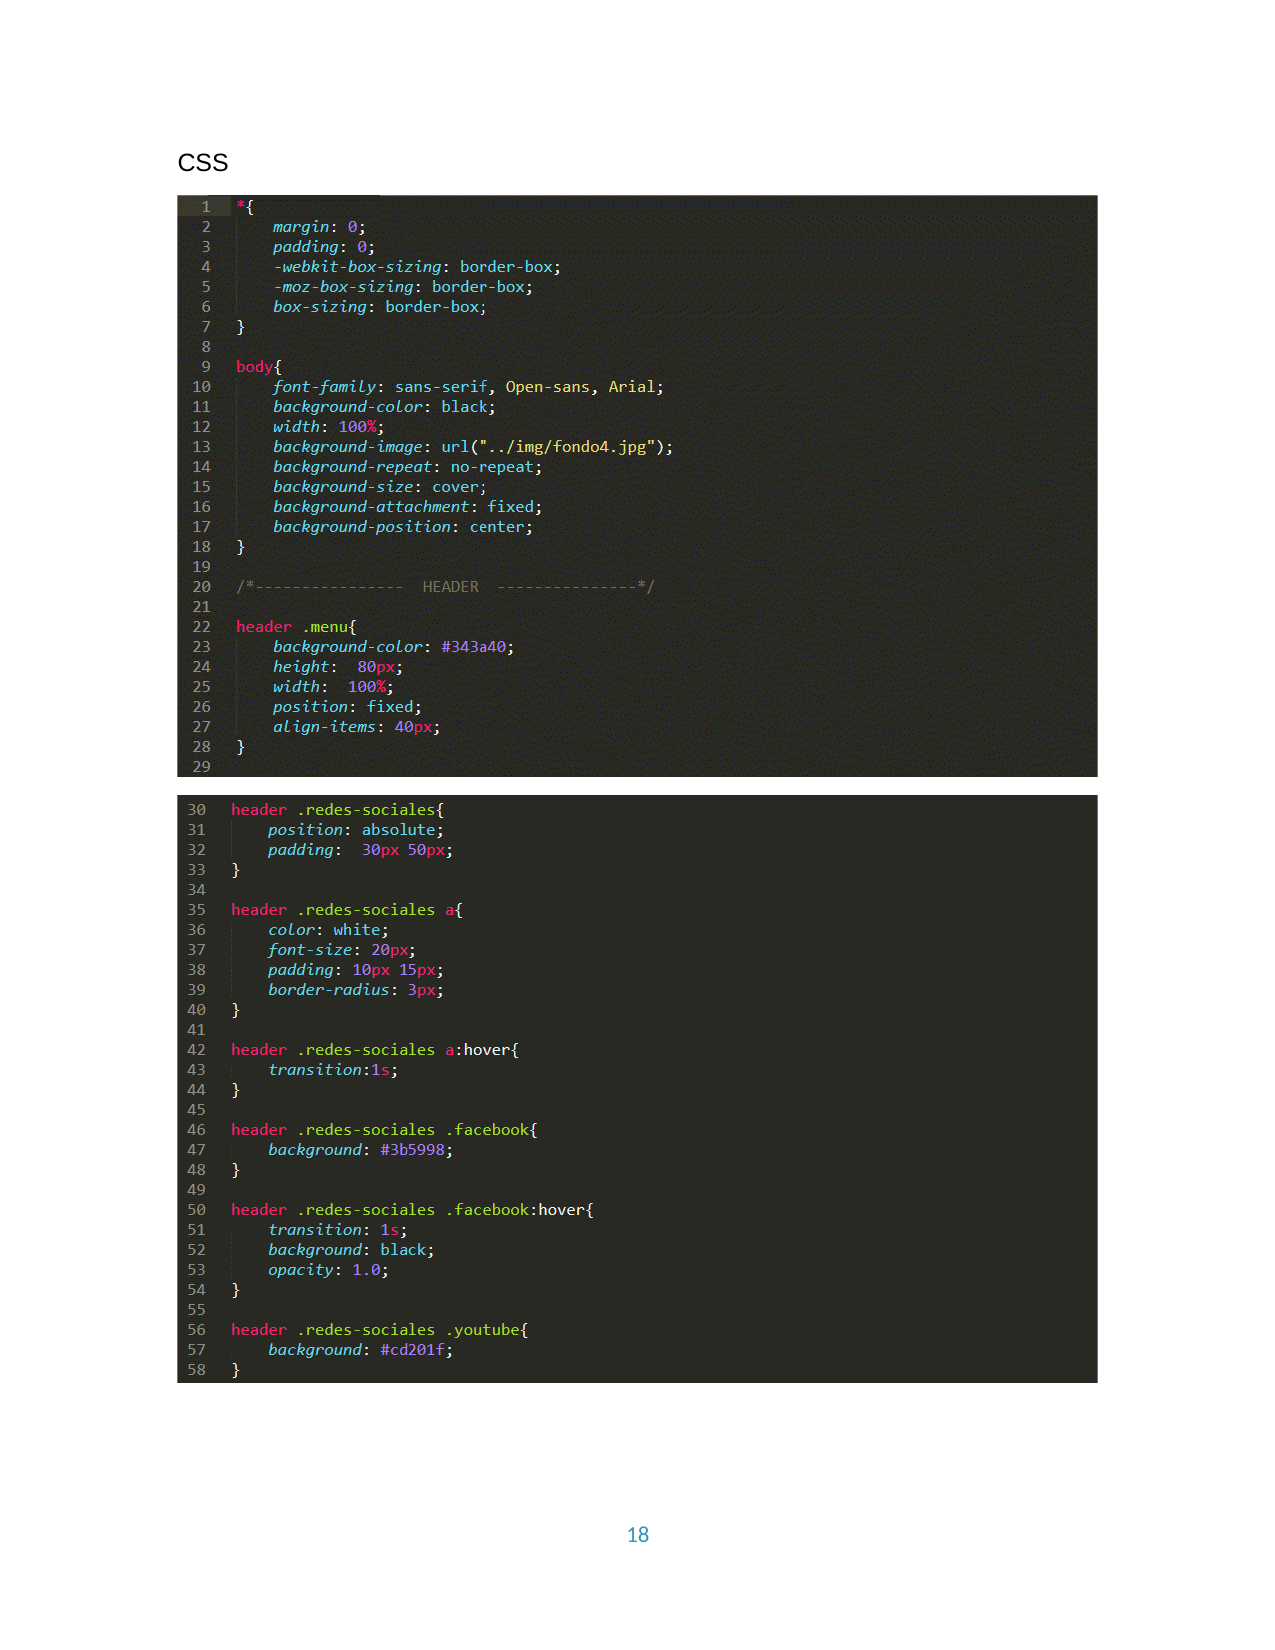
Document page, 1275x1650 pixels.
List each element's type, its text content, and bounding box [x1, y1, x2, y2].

picture [177, 795, 1098, 1383]
text CSS [177, 148, 1098, 176]
picture [177, 195, 1098, 777]
